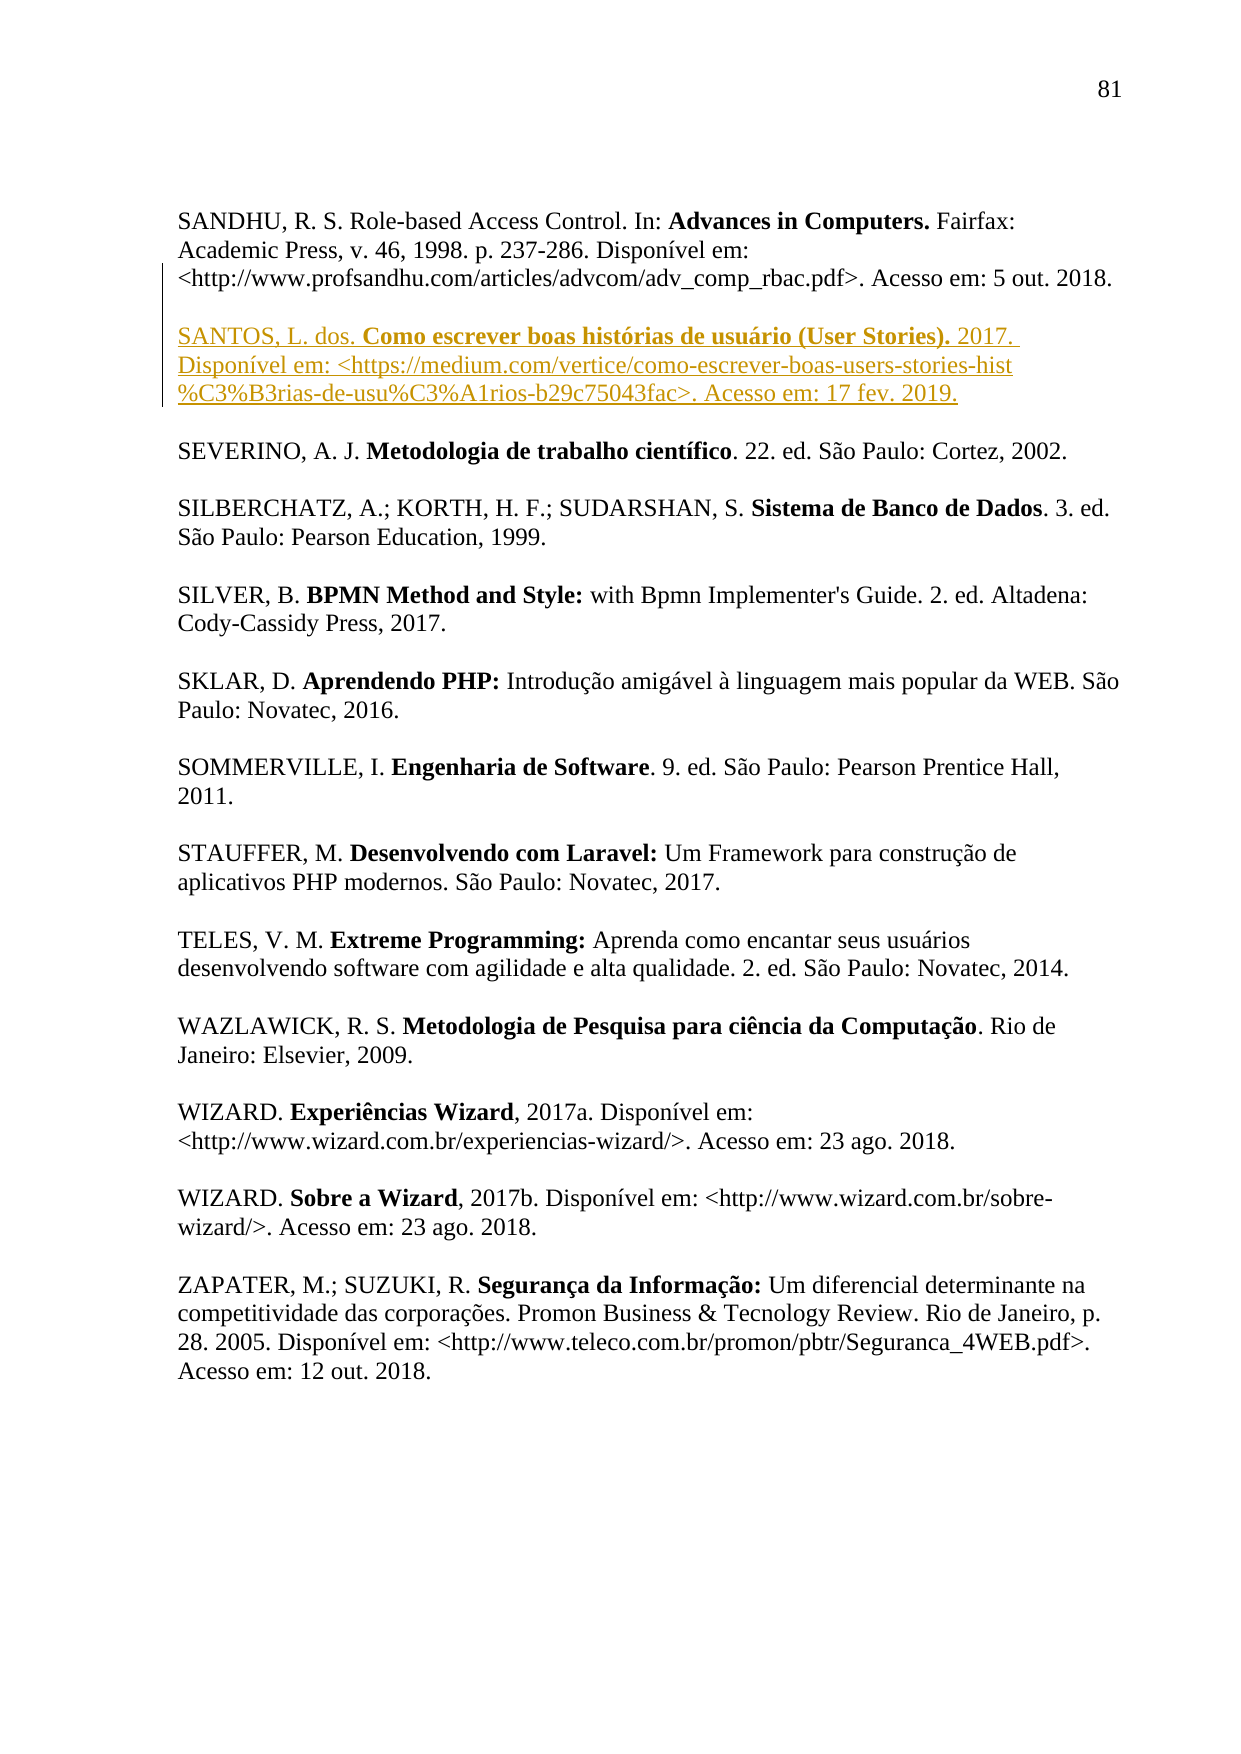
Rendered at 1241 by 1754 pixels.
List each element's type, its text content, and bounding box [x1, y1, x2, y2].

text STAUFFER, M. Desenvolvendo com Laravel: Um Framework para construção de aplicativos PHP modernos. São Paulo: Novatec, 2017. [177, 838, 1122, 896]
text WIZARD. Experiências Wizard, 2017a. Disponível em: <http://www.wizard.com.br/experiencias-wizard/>. Acesso em: 23 ago. 2018. [177, 1097, 1122, 1155]
text SKLAR, D. Aprendendo PHP: Introdução amigável à linguagem mais popular da WEB. São Paulo: Novatec, 2016. [177, 666, 1122, 723]
text TELES, V. M. Extreme Programming: Aprenda como encantar seus usuários desenvolvendo software com agilidade e alta qualidade. 2. ed. São Paulo: Novatec, 2014. [177, 925, 1122, 982]
text SANDHU, R. S. Role-based Access Control. In: Advances in Computers. Fairfax: Academic Press, v. 46, 1998. p. 237-286. Disponível em: <http://www.profsandhu.com/articles/advcom/adv_comp_rbac.pdf>. Acesso em: 5 out. 2018. [177, 206, 1122, 292]
text SILVER, B. BPMN Method and Style: with Bpmn Implementer's Guide. 2. ed. Altadena: Cody-Cassidy Press, 2017. [177, 580, 1122, 637]
text SILBERCHATZ, A.; KORTH, H. F.; SUDARSHAN, S. Sistema de Banco de Dados. 3. ed. São Paulo: Pearson Education, 1999. [177, 493, 1122, 551]
text SEVERINO, A. J. Metodologia de trabalho científico. 22. ed. São Paulo: Cortez, 2002. [177, 436, 1122, 465]
text ZAPATER, M.; SUZUKI, R. Segurança da Informação: Um diferencial determinante na competitividade das corporações. Promon Business & Tecnology Review. Rio de Janeiro, p. 28. 2005. Disponível em: <http://www.teleco.com.br/promon/pbtr/Seguranca_4WEB.pdf>. Acesso em: 12 out. 2018. [177, 1270, 1122, 1385]
text WAZLAWICK, R. S. Metodologia de Pesquisa para ciência da Computação. Rio de Janeiro: Elsevier, 2009. [177, 1011, 1122, 1068]
text SOMMERVILLE, I. Engenharia de Software. 9. ed. São Paulo: Pearson Prentice Hall, 2011. [177, 752, 1122, 810]
text WIZARD. Sobre a Wizard, 2017b. Disponível em: <http://www.wizard.com.br/sobre-wizard/>. Acesso em: 23 ago. 2018. [177, 1183, 1122, 1241]
